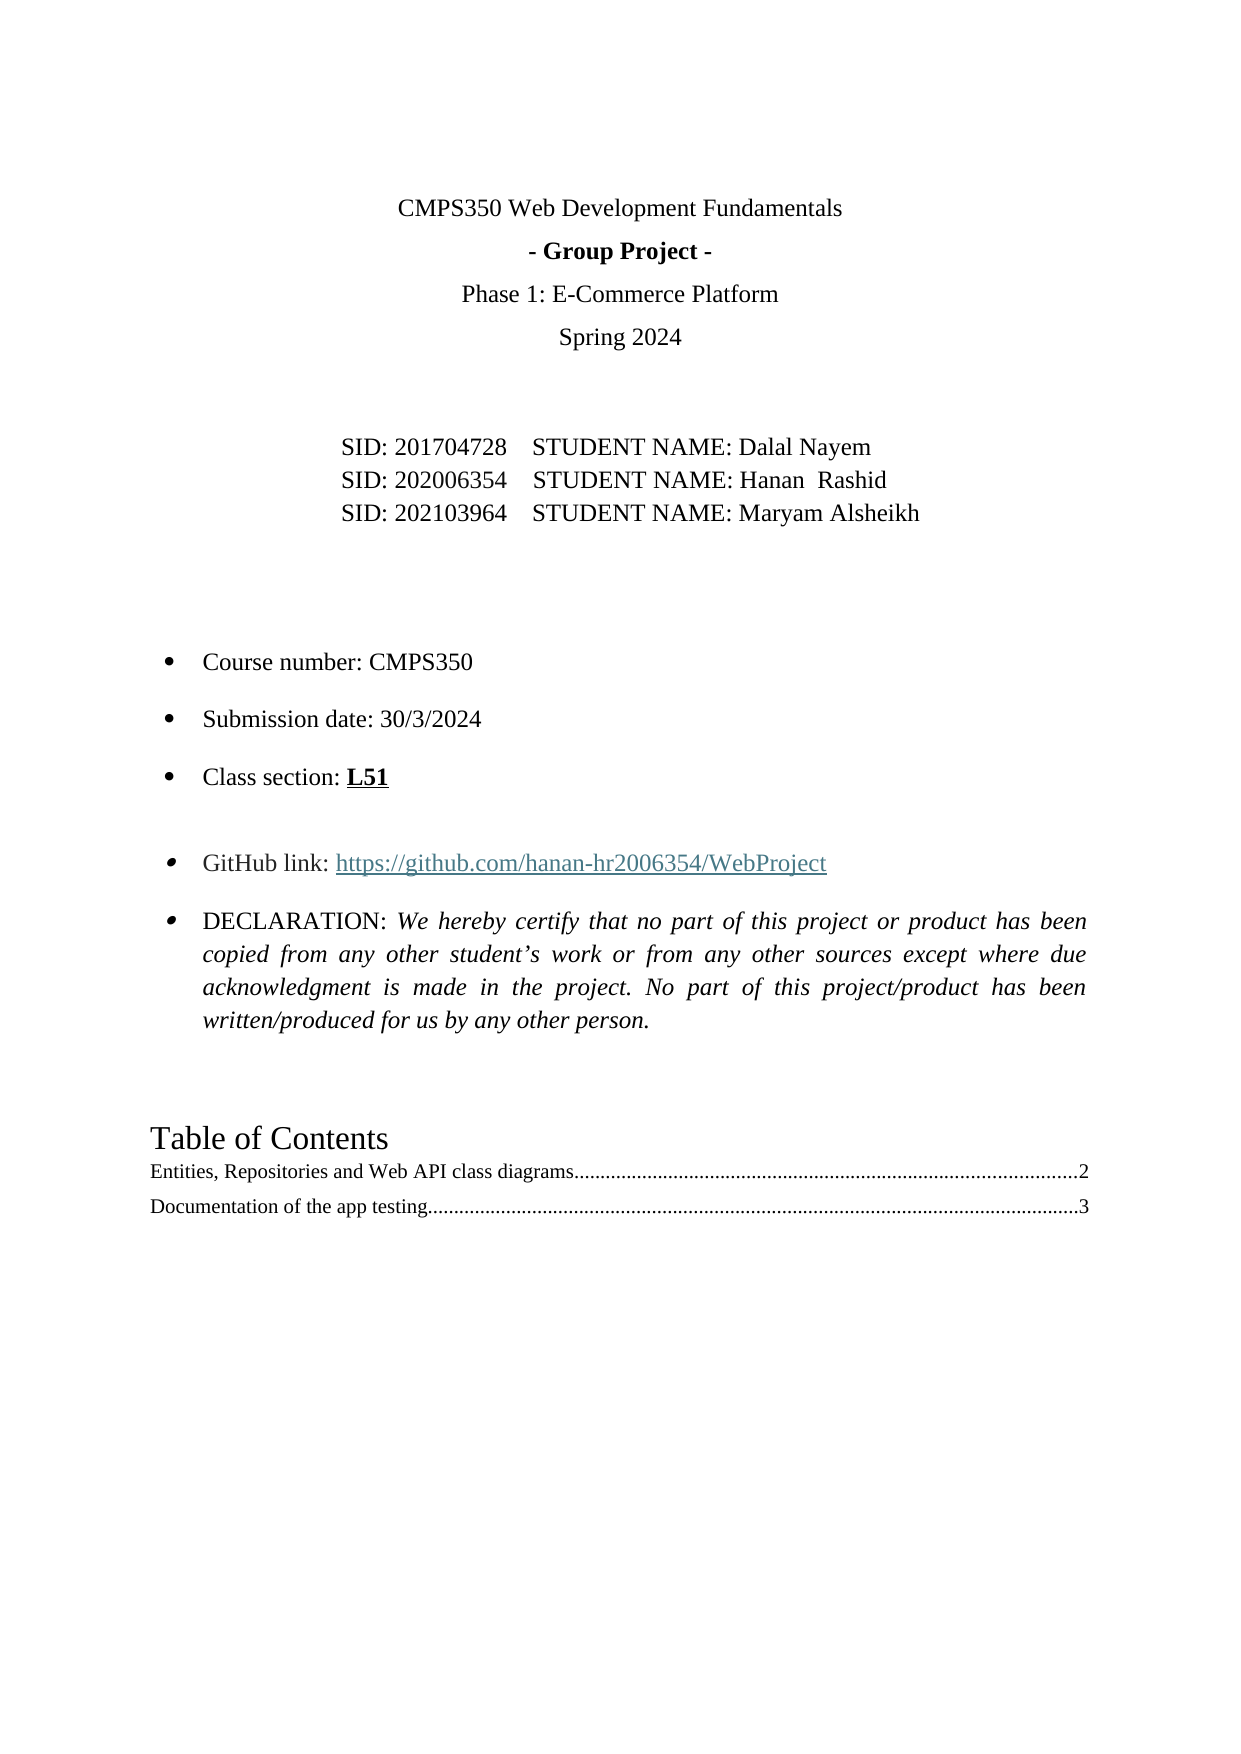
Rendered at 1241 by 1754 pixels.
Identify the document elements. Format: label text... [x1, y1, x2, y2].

text SID: 202006354 STUDENT NAME: Hanan Rashid [150, 465, 419, 493]
text Phase 1: E-Commerce Platform [150, 279, 1090, 308]
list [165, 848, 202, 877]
text SID: 202103964 STUDENT NAME: Maryam Alsheikh [150, 498, 1090, 527]
text SID: 201704728 STUDENT NAME: Dalal Nayem [150, 432, 1090, 460]
list Course number: CMPS350 [165, 647, 1090, 675]
text - Group Project - [150, 236, 1090, 265]
list GitHub link: https://github.com/hanan-hr2006354/WebProject [336, 848, 1090, 877]
text Spring 2024 [150, 322, 1090, 351]
text CMPS350 Web Development Fundamentals [150, 193, 1090, 222]
text SID: 202006354 STUDENT NAME: Hanan Rashid [533, 465, 1090, 493]
list Submission date: 30/3/2024 [165, 704, 1090, 733]
list Class section: L51 [165, 762, 1090, 790]
list DECLARATION: We hereby certify that no part of this project or product has been copied from any other student’s work or from any other sources except where due acknowledgment is made in the project. No part of this project/product has been written/produced for us by any other person. [165, 935, 1090, 1063]
